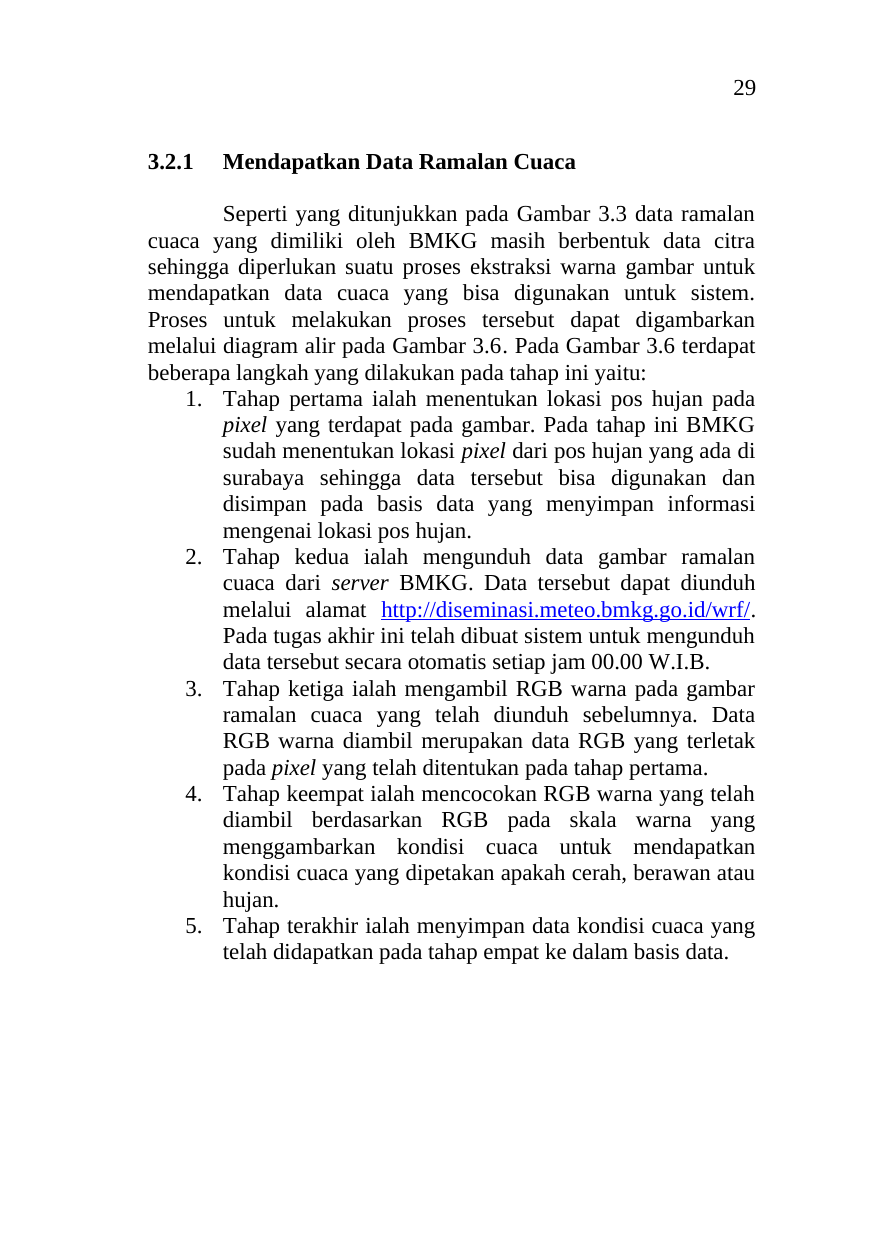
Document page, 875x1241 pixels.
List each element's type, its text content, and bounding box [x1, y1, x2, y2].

list Tahap keempat ialah mencocokan RGB warna yang telah diambil berdasarkan RGB pada skala warna yang menggambarkan kondisi cuaca untuk mendapatkan kondisi cuaca yang dipetakan apakah cerah, berawan atau hujan. [185, 780, 756, 912]
list Tahap ketiga ialah mengambil RGB warna pada gambar ramalan cuaca yang telah diunduh sebelumnya. Data RGB warna diambil merupakan data RGB yang terletak pada pixel yang telah ditentukan pada tahap pertama. [185, 675, 756, 780]
list Tahap pertama ialah menentukan lokasi pos hujan pada pixel yang terdapat pada gambar. Pada tahap ini BMKG sudah menentukan lokasi pixel dari pos hujan yang ada di surabaya sehingga data tersebut bisa digunakan dan disimpan pada basis data yang menyimpan informasi mengenai lokasi pos hujan. [185, 385, 756, 543]
text Seperti yang ditunjukkan pada Gambar 3.3 data ramalan cuaca yang dimiliki oleh BMKG masih berbentuk data citra sehingga diperlukan suatu proses ekstraksi warna gambar untuk mendapatkan data cuaca yang bisa digunakan untuk sistem. Proses untuk melakukan proses tersebut dapat digambarkan melalui diagram alir pada Gambar 3.6. Pada Gambar 3.6 terdapat beberapa langkah yang dilakukan pada tahap ini yaitu: [148, 200, 756, 385]
subtitle Mendapatkan Data Ramalan Cuaca [148, 148, 756, 174]
list Tahap terakhir ialah menyimpan data kondisi cuaca yang telah didapatkan pada tahap empat ke dalam basis data. [185, 912, 756, 965]
list Tahap kedua ialah mengunduh data gambar ramalan cuaca dari server BMKG. Data tersebut dapat diunduh melalui alamat http://diseminasi.meteo.bmkg.go.id/wrf/. Pada tugas akhir ini telah dibuat sistem untuk mengunduh data tersebut secara otomatis setiap jam 00.00 W.I.B. [185, 543, 756, 675]
